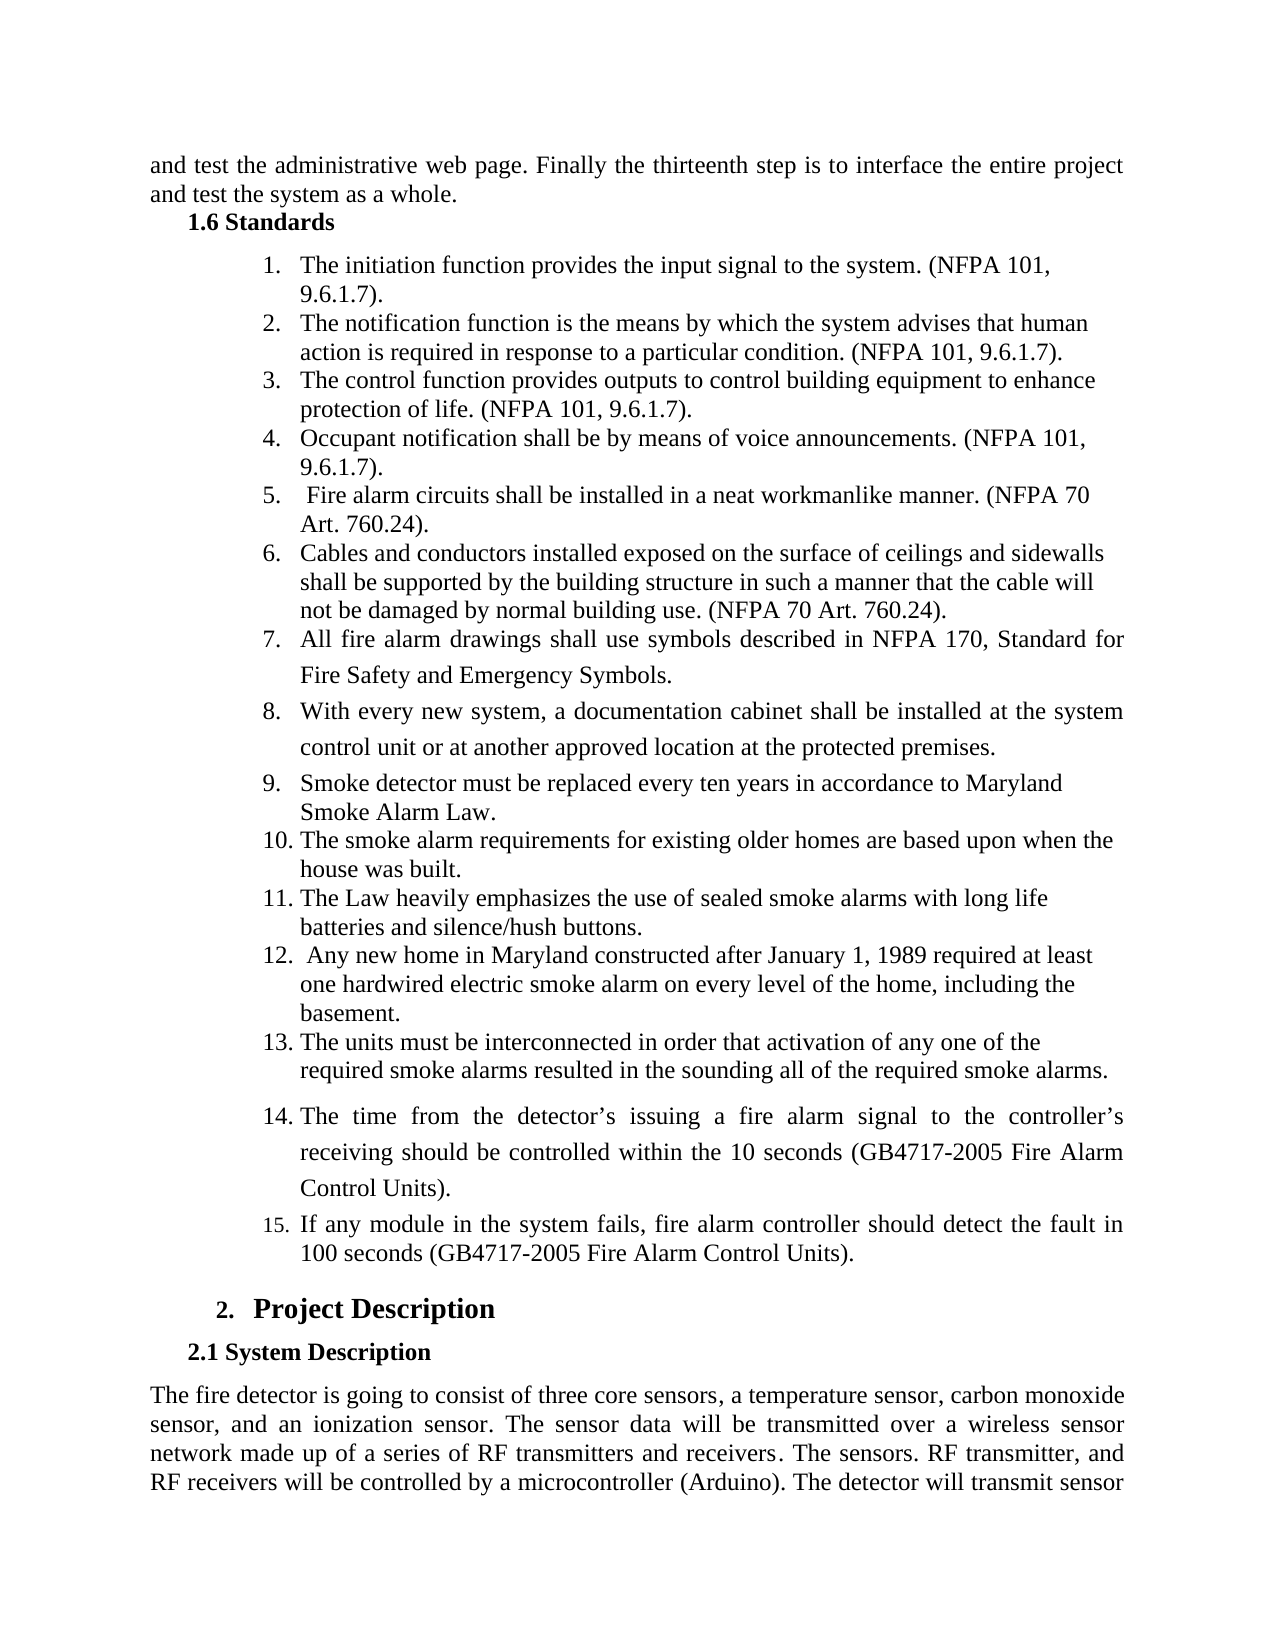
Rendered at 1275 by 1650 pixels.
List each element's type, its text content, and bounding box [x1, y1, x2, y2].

list The initiation function provides the input signal to the system. (NFPA 101, 9.6.1.7). [262, 251, 1125, 308]
list The notification function is the means by which the system advises that human action is required in response to a particular condition. (NFPA 101, 9.6.1.7). [262, 308, 1125, 366]
list Smoke detector must be replaced every ten years in accordance to Maryland Smoke Alarm Law. [262, 768, 1125, 826]
subtitle Standards [187, 207, 1125, 236]
list All fire alarm drawings shall use symbols described in NFPA 170, Standard for Fire Safety and Emergency Symbols. [262, 624, 1125, 689]
subtitle System Description [187, 1337, 1125, 1366]
list If any module in the system fails, fire alarm controller should detect the fault in 100 seconds (GB4717-2005 Fire Alarm Control Units). [262, 1209, 1125, 1266]
list Project Description [216, 1291, 1125, 1325]
list The Law heavily emphasizes the use of sealed smoke alarms with long life batteries and silence/hush buttons. [262, 883, 1125, 941]
list The control function provides outputs to control building equipment to enhance protection of life. (NFPA 101, 9.6.1.7). [262, 366, 1125, 423]
list The smoke alarm requirements for existing older homes are based upon when the house was built. [262, 826, 1125, 883]
list The units must be interconnected in order that activation of any one of the required smoke alarms resulted in the sounding all of the required smoke alarms. [262, 1027, 1125, 1084]
list Any new home in Maryland constructed after January 1, 1989 required at least one hardwired electric smoke alarm on every level of the home, including the basement. [262, 941, 1125, 1027]
list Fire alarm circuits shall be installed in a neat workmanlike manner. (NFPA 70 Art. 760.24). [262, 481, 1125, 538]
list With every new system, a documentation cabinet shall be installed at the system control unit or at another approved location at the protected premises. [262, 696, 1125, 761]
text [150, 1381, 1125, 1496]
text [150, 150, 1125, 207]
list Cables and conductors installed exposed on the surface of ceilings and sidewalls shall be supported by the building structure in such a manner that the cable will not be damaged by normal building use. (NFPA 70 Art. 760.24). [262, 538, 1125, 624]
list The time from the detector’s issuing a fire alarm signal to the controller’s receiving should be controlled within the 10 seconds (GB4717-2005 Fire Alarm Control Units). [262, 1101, 1125, 1202]
list Occupant notification shall be by means of voice announcements. (NFPA 101, 9.6.1.7). [262, 423, 1125, 481]
